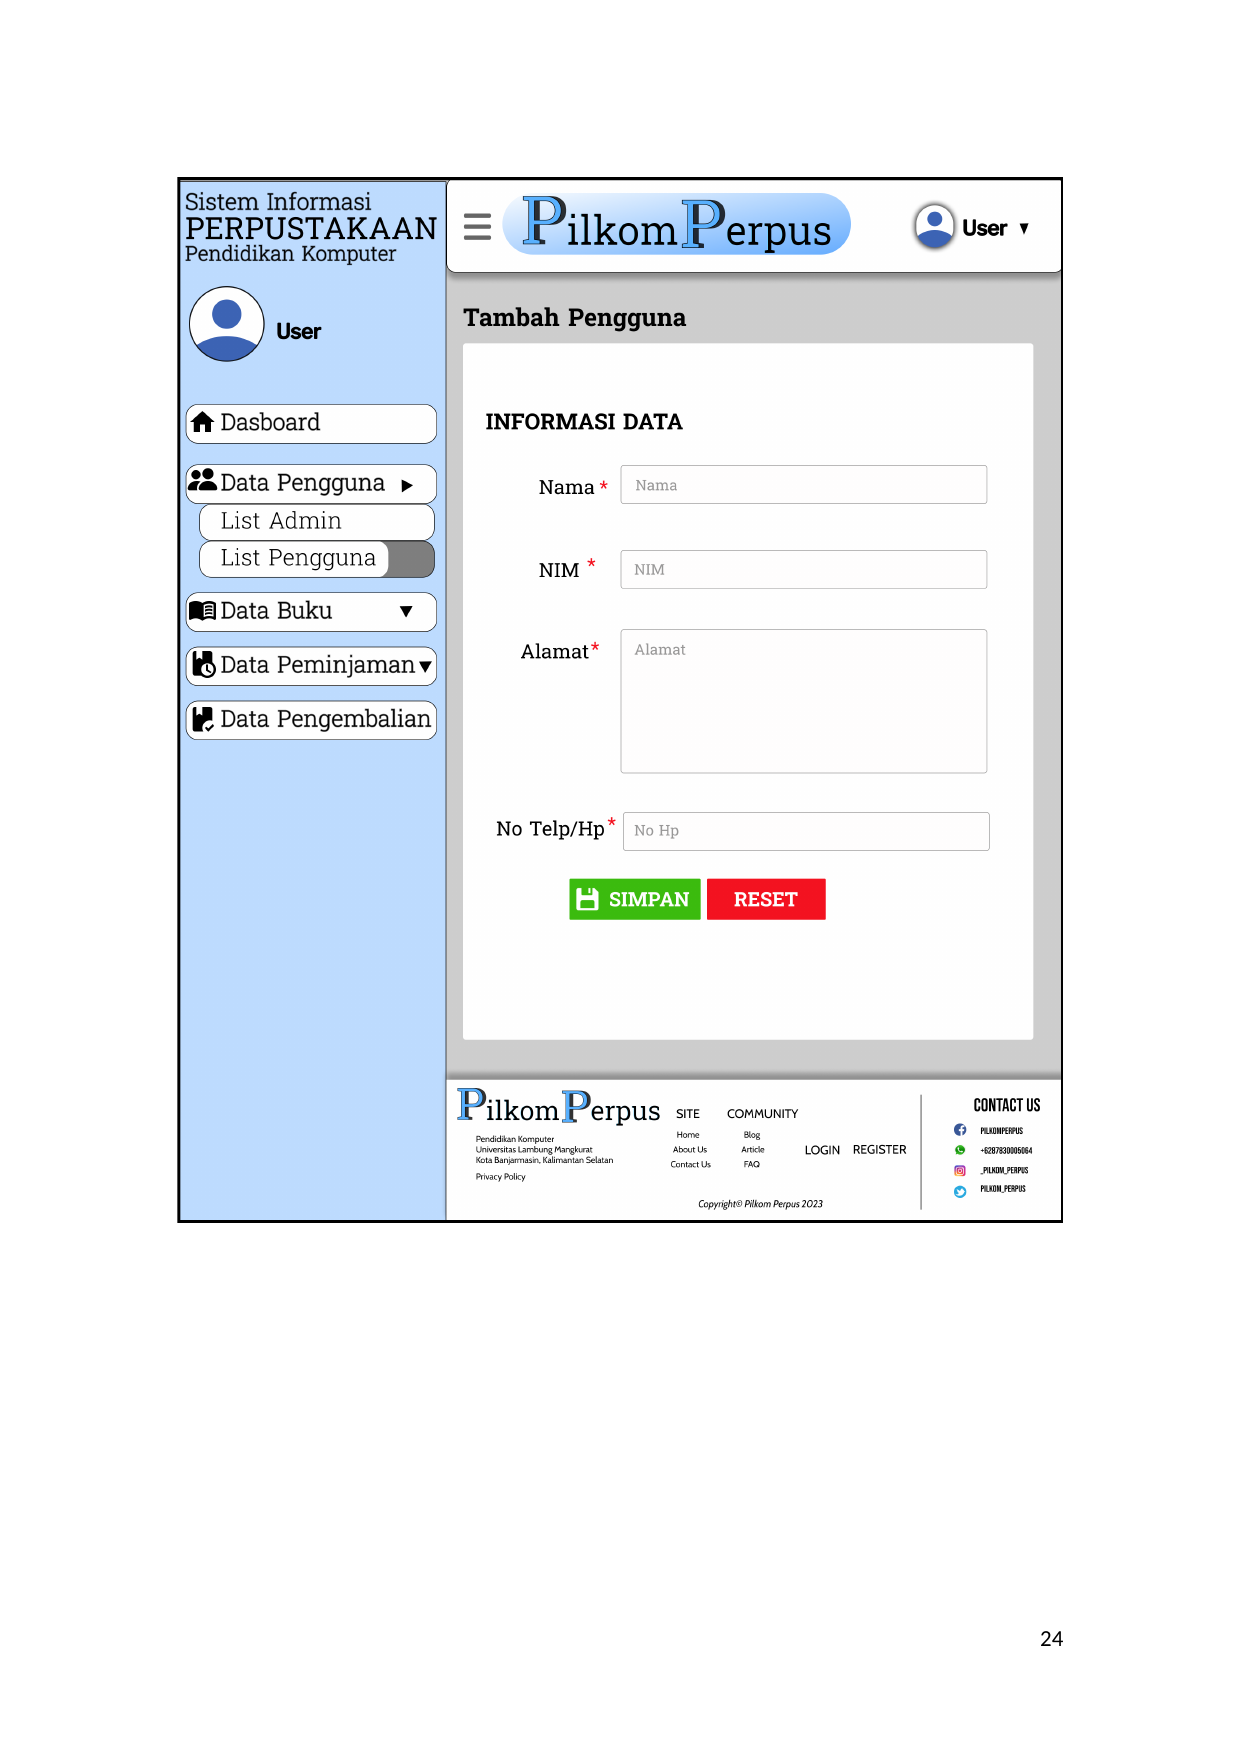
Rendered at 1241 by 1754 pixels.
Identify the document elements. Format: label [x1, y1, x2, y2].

picture [177, 177, 1063, 1223]
